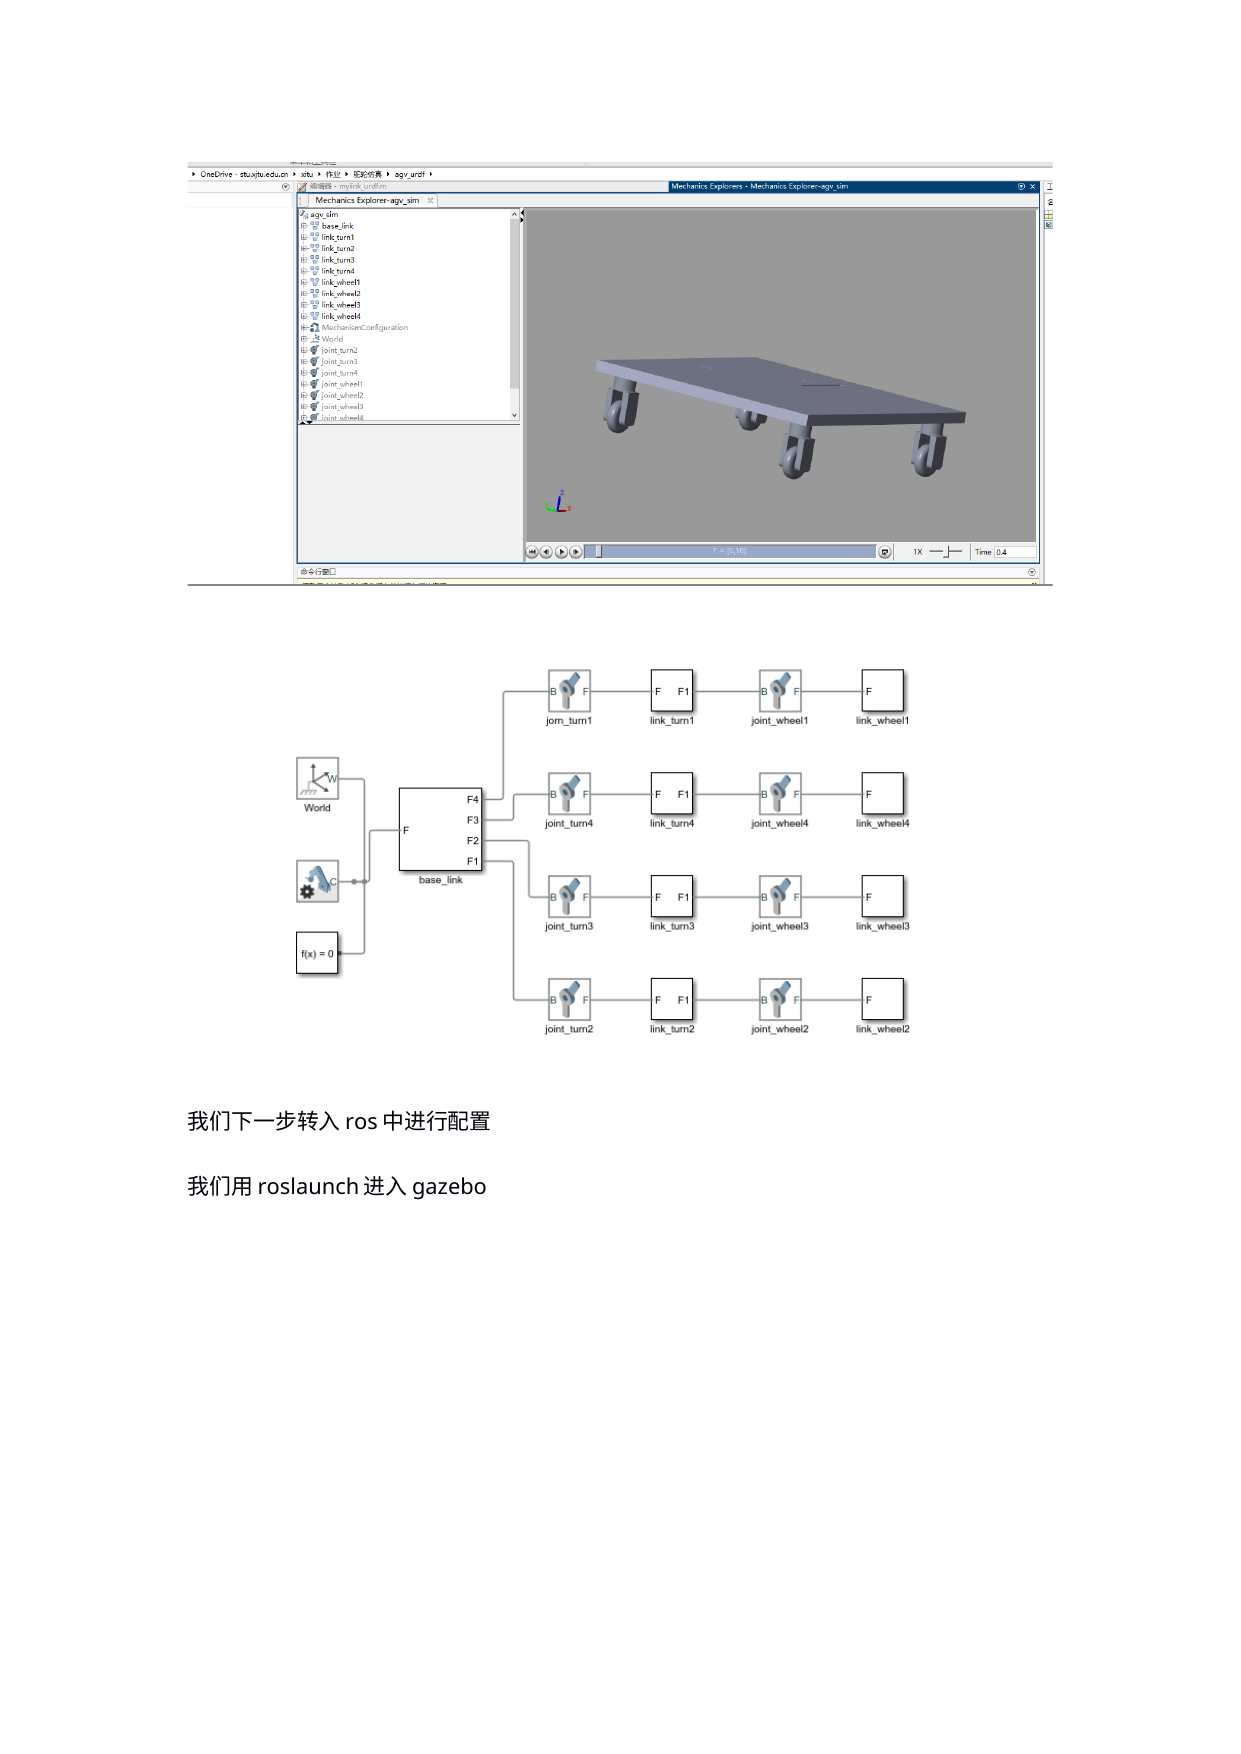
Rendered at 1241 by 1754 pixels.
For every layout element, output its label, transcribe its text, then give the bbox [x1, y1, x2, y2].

text 我们下一步转入ros中进行配置 [187, 1104, 1053, 1137]
picture [187, 162, 1053, 1089]
text 我们用roslaunch进入gazebo [187, 1169, 1053, 1202]
